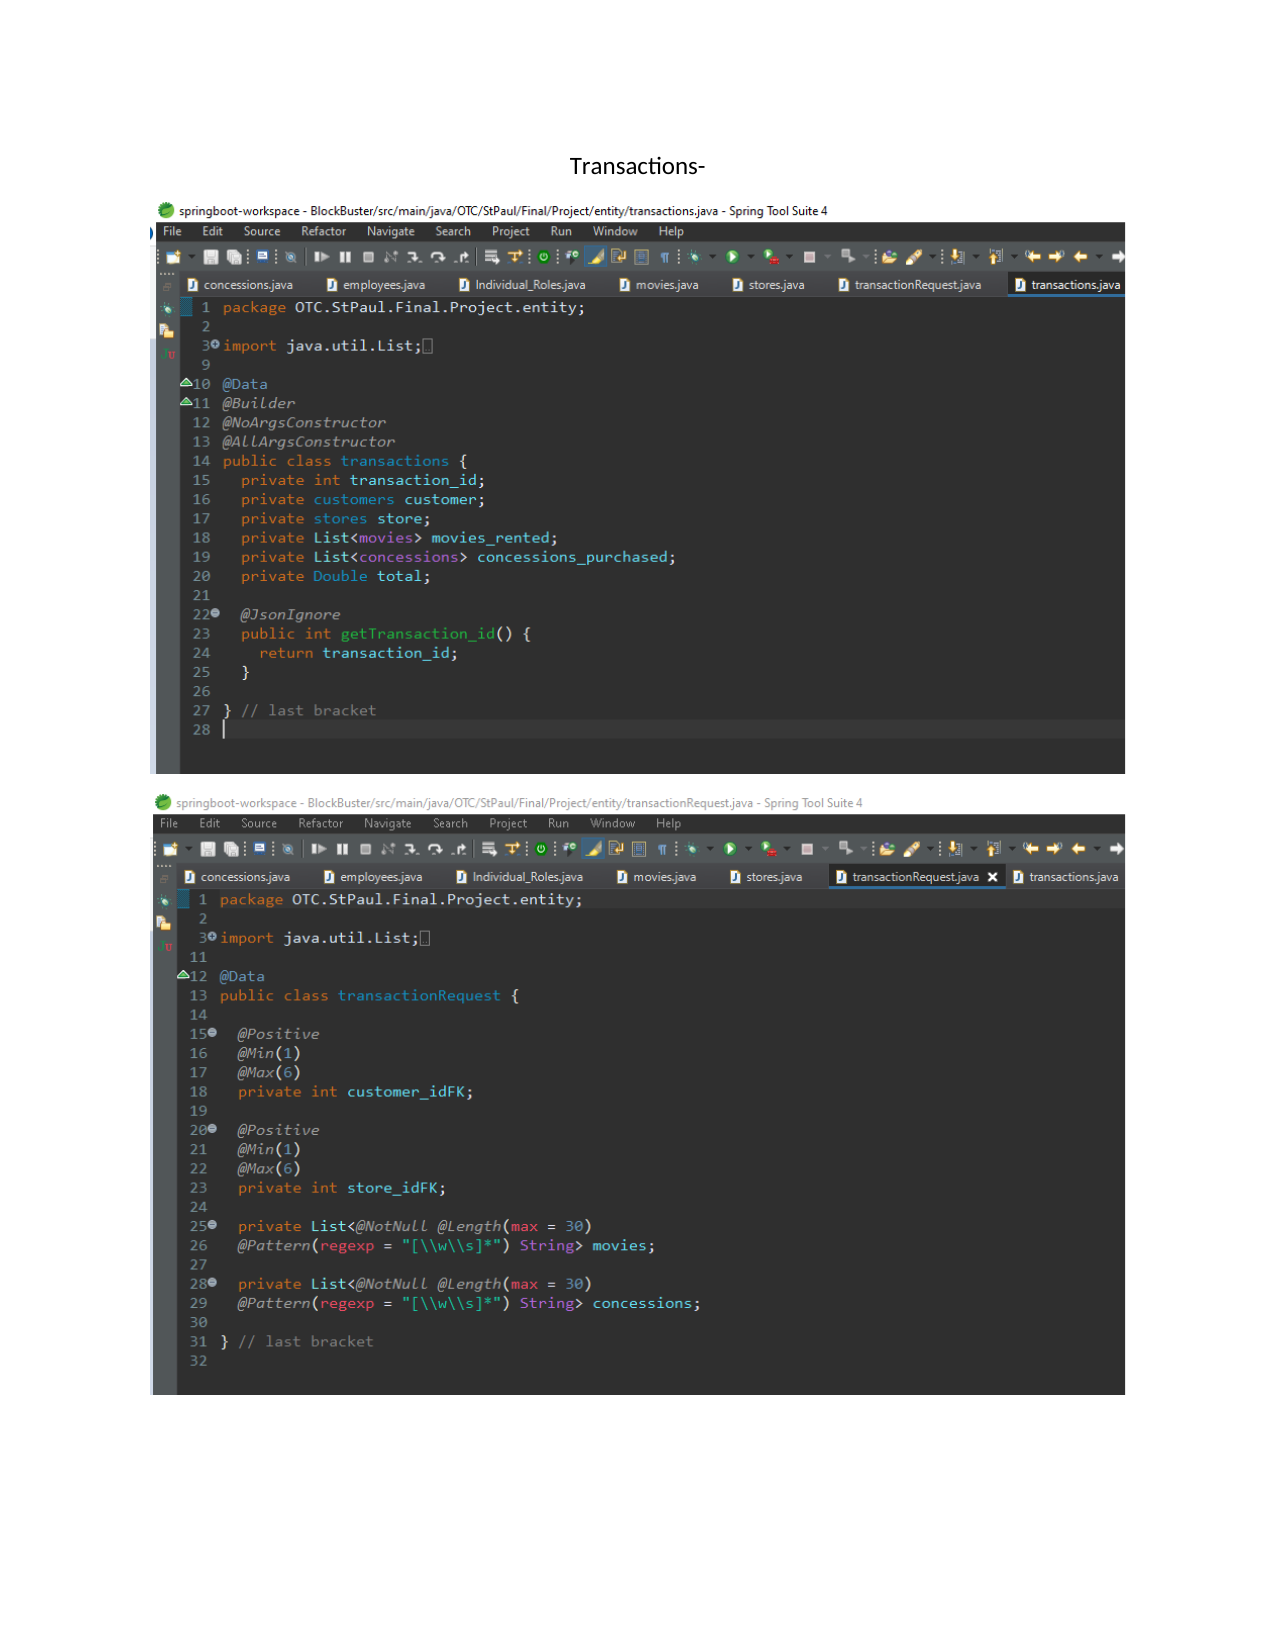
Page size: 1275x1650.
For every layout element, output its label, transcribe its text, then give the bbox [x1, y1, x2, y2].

picture [150, 199, 1125, 774]
picture [150, 792, 1125, 1395]
text Transactions- [150, 150, 1125, 181]
